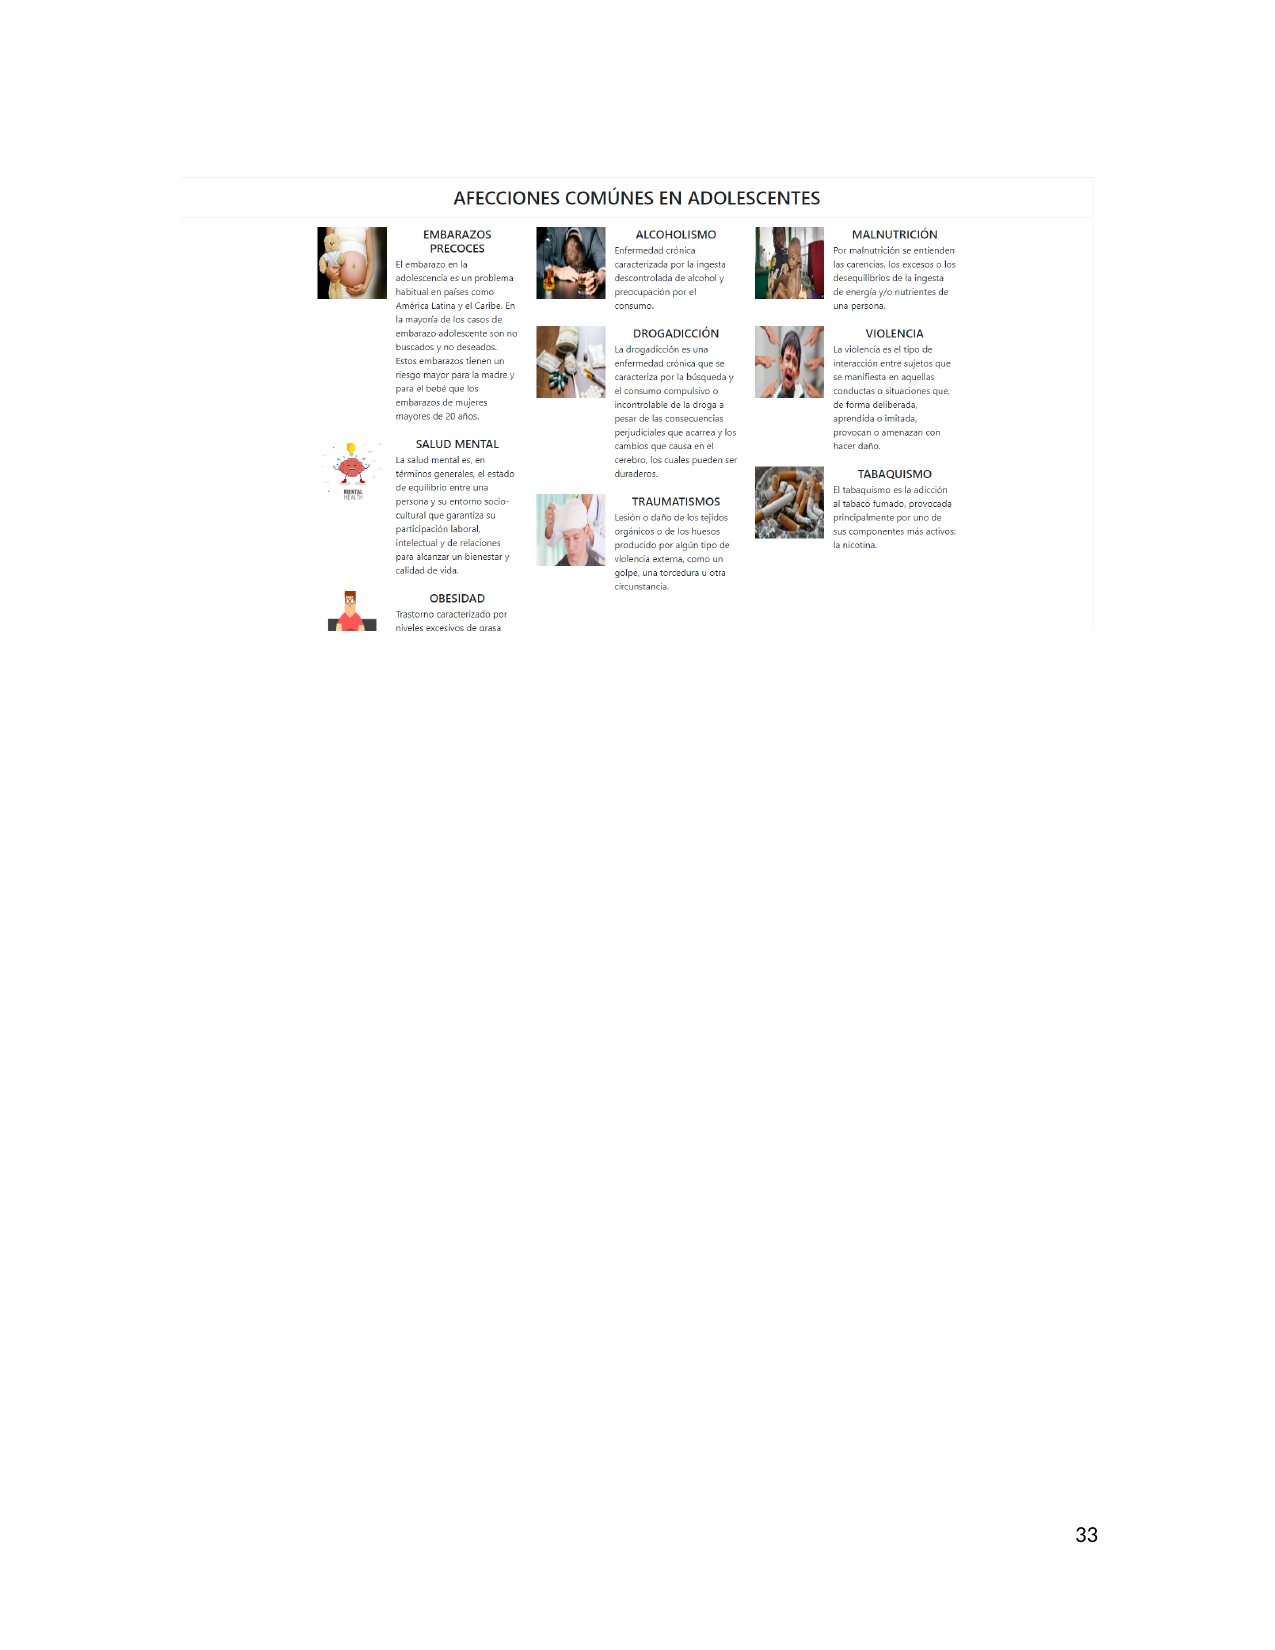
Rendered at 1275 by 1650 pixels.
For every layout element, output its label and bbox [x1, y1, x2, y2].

picture [181, 177, 1094, 631]
